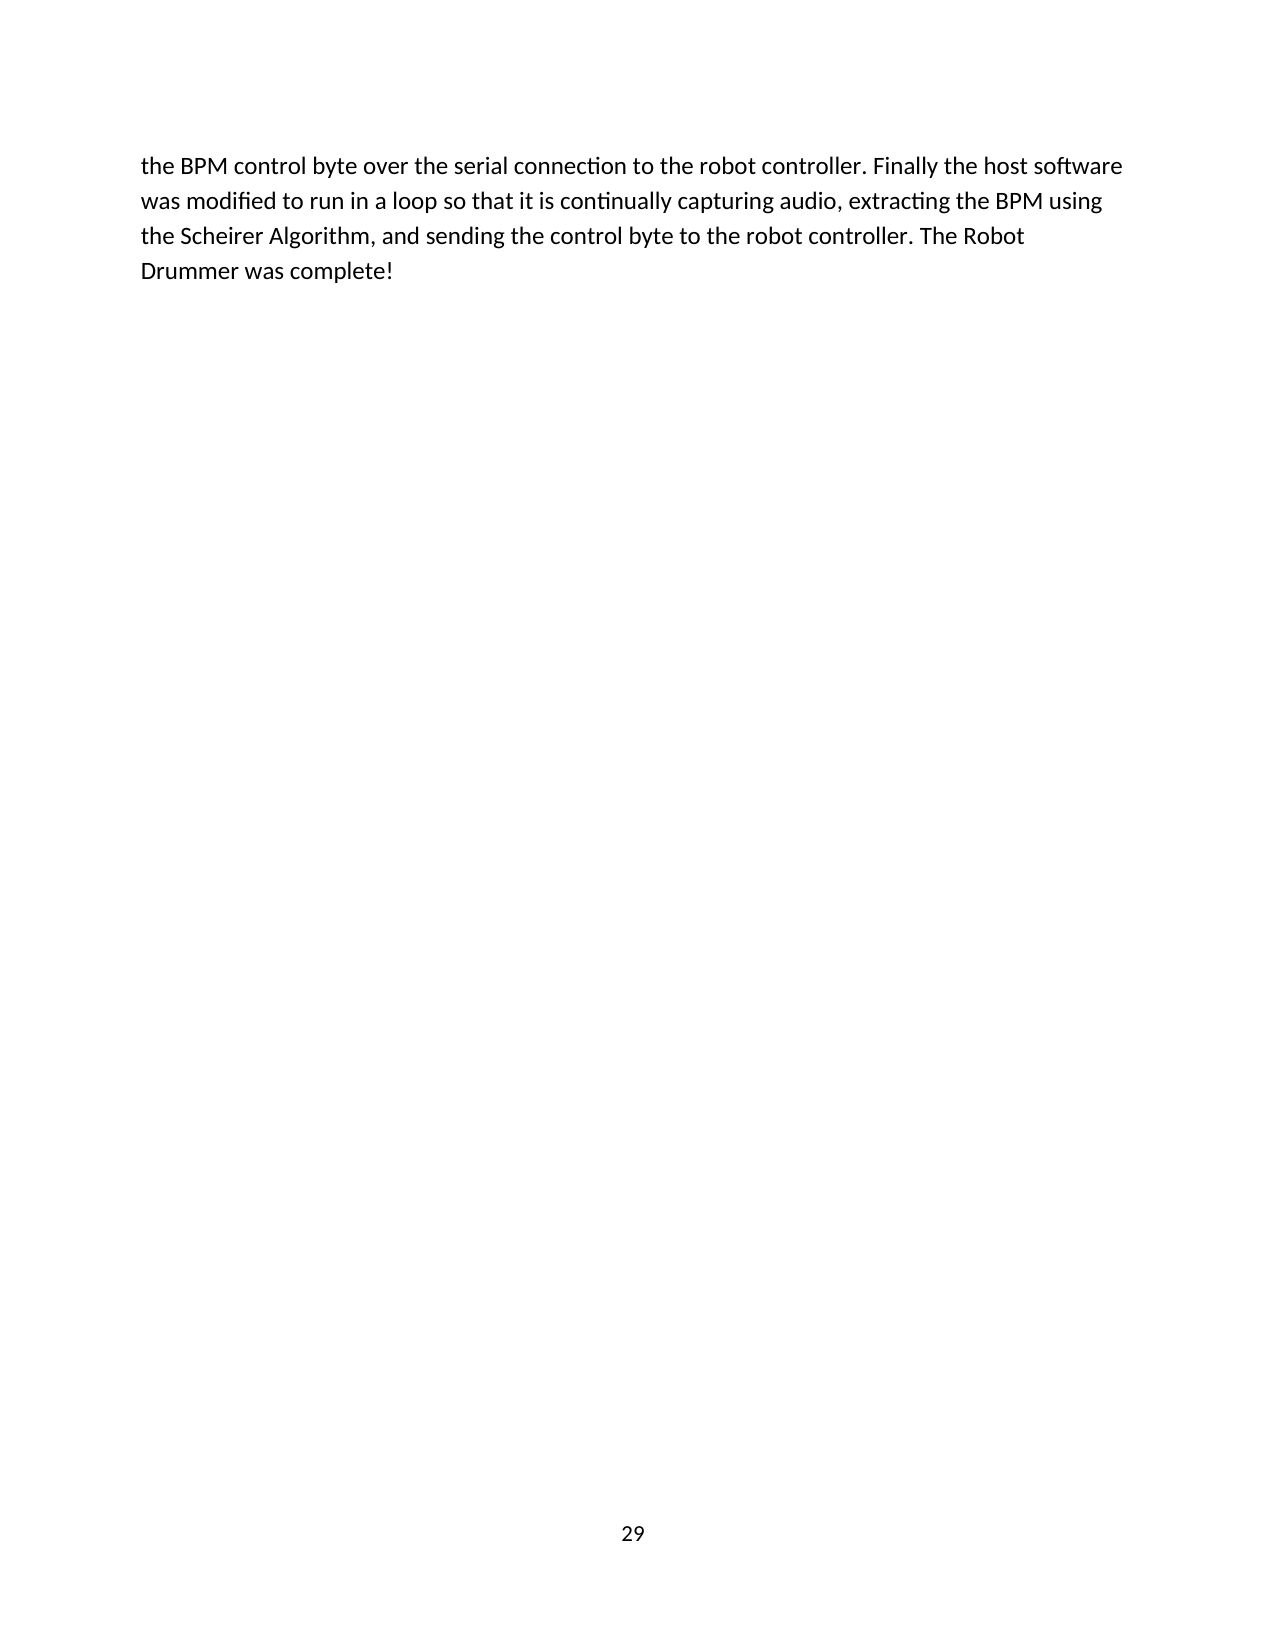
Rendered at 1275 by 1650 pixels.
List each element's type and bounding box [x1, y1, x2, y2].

text [141, 150, 1125, 286]
